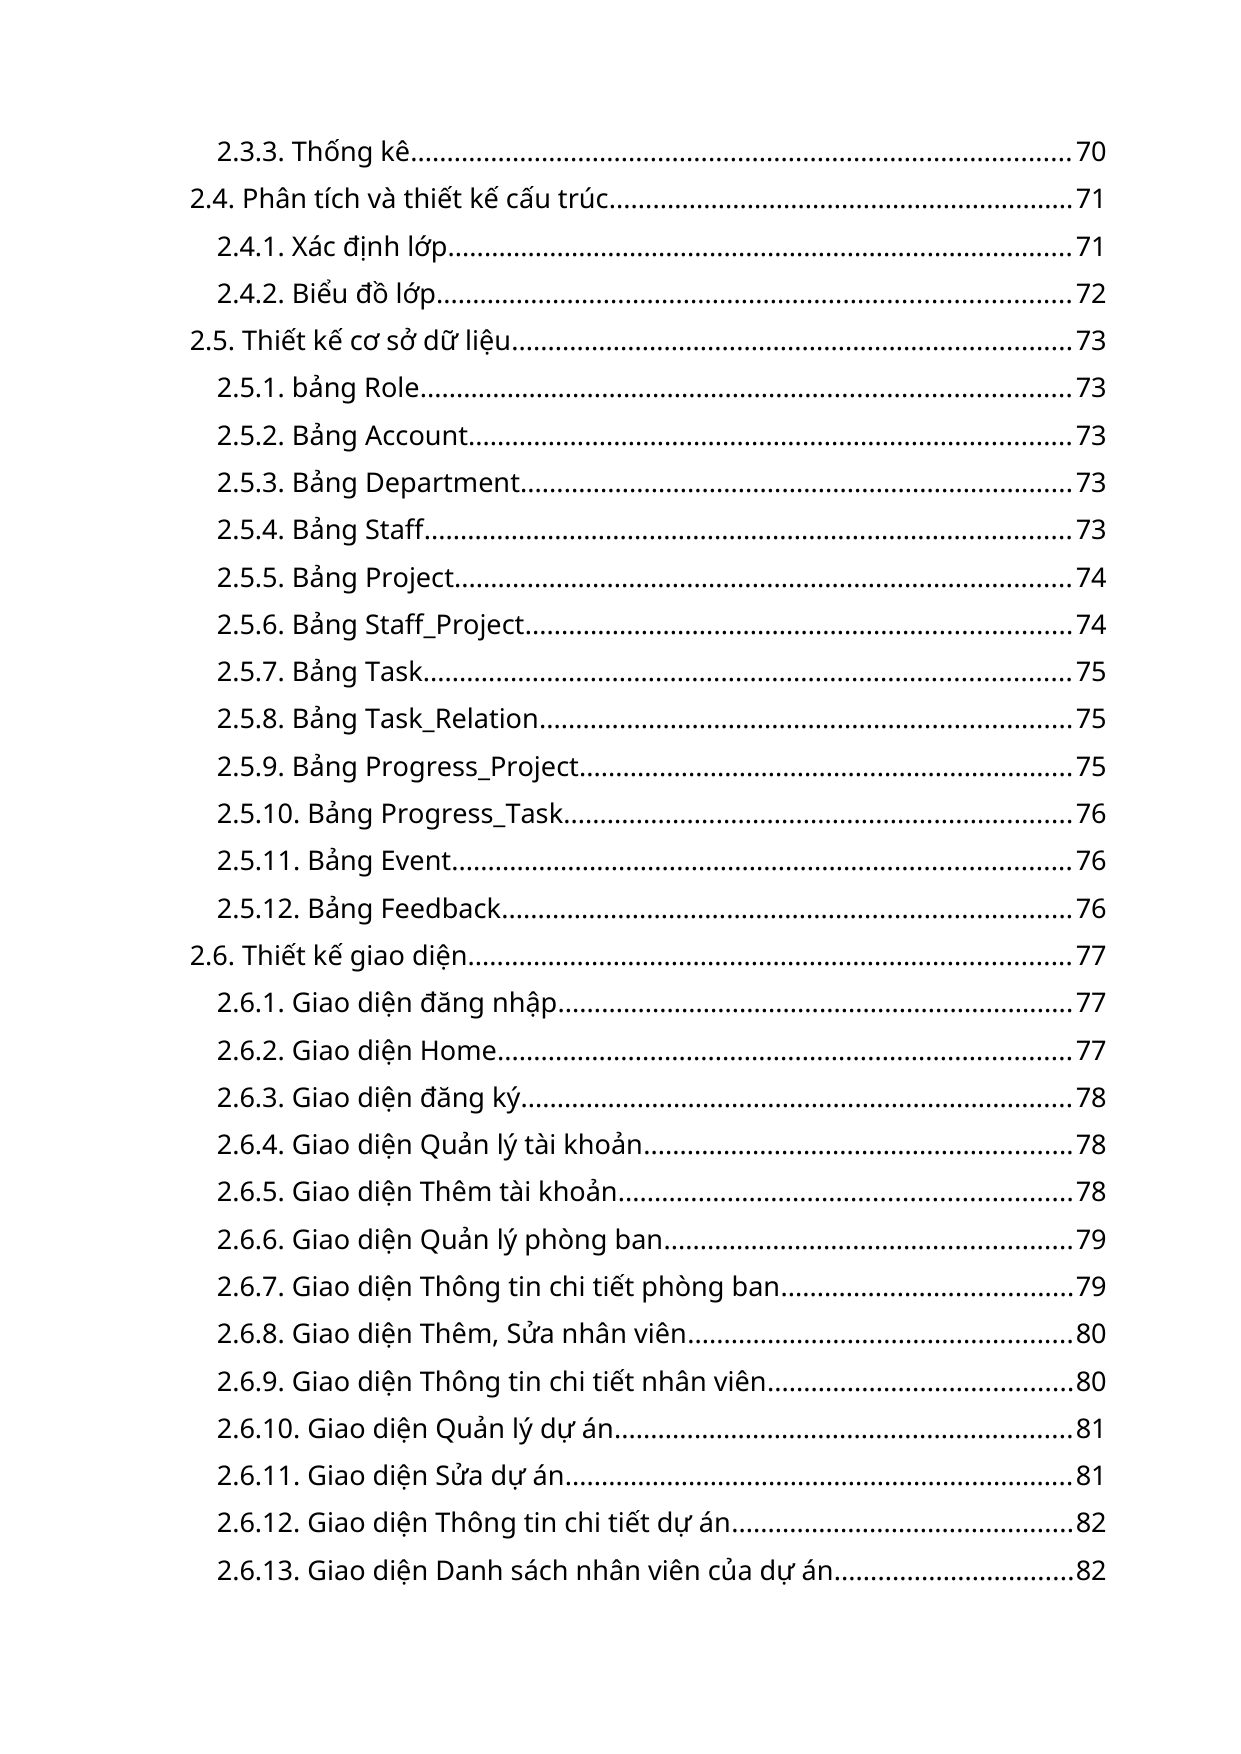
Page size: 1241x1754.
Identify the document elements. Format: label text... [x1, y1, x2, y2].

text 2.6. Thiết kế giao diện 77 [189, 936, 1107, 973]
text 2.5.7. Bảng Task 75 [217, 653, 1107, 689]
text 2.6.2. Giao diện Home 77 [217, 1031, 1107, 1068]
text 2.5.3. Bảng Department 73 [217, 463, 1107, 500]
text 2.6.7. Giao diện Thông tin chi tiết phòng ban 79 [217, 1267, 1107, 1304]
text 2.6.9. Giao diện Thông tin chi tiết nhân viên 80 [217, 1362, 1107, 1399]
text 2.5.5. Bảng Project 74 [217, 558, 1107, 595]
text 2.5.11. Bảng Event 76 [217, 842, 1107, 879]
text 2.6.3. Giao diện đăng ký 78 [217, 1078, 1107, 1115]
text 2.6.1. Giao diện đăng nhập 77 [217, 984, 1107, 1021]
text 2.6.8. Giao diện Thêm, Sửa nhân viên 80 [217, 1315, 1107, 1352]
text 2.6.13. Giao diện Danh sách nhân viên của dự án 82 [217, 1551, 1107, 1588]
text 2.5.2. Bảng Account 73 [217, 416, 1107, 453]
text 2.6.4. Giao diện Quản lý tài khoản 78 [217, 1126, 1107, 1162]
text 2.5. Thiết kế cơ sở dữ liệu 73 [189, 322, 1107, 358]
text 2.4. Phân tích và thiết kế cấu trúc 71 [189, 180, 1107, 217]
text 2.6.6. Giao diện Quản lý phòng ban 79 [217, 1220, 1107, 1257]
text 2.5.1. bảng Role 73 [217, 369, 1107, 406]
text 2.5.9. Bảng Progress_Project 75 [217, 747, 1107, 784]
text 2.5.12. Bảng Feedback 76 [217, 889, 1107, 926]
text 2.4.2. Biểu đồ lớp 72 [217, 274, 1107, 311]
text 2.5.8. Bảng Task_Relation 75 [217, 700, 1107, 737]
text 2.5.4. Bảng Staff 73 [217, 511, 1107, 548]
text 2.6.12. Giao diện Thông tin chi tiết dự án 82 [217, 1504, 1107, 1541]
text 2.6.11. Giao diện Sửa dự án 81 [217, 1457, 1107, 1493]
text 2.4.1. Xác định lớp 71 [217, 227, 1107, 264]
text 2.3.3. Thống kê 70 [217, 132, 1107, 169]
text 2.6.5. Giao diện Thêm tài khoản 78 [217, 1173, 1107, 1210]
text 2.5.6. Bảng Staff_Project 74 [217, 605, 1107, 642]
text 2.6.10. Giao diện Quản lý dự án 81 [217, 1409, 1107, 1446]
text 2.5.10. Bảng Progress_Task 76 [217, 794, 1107, 831]
